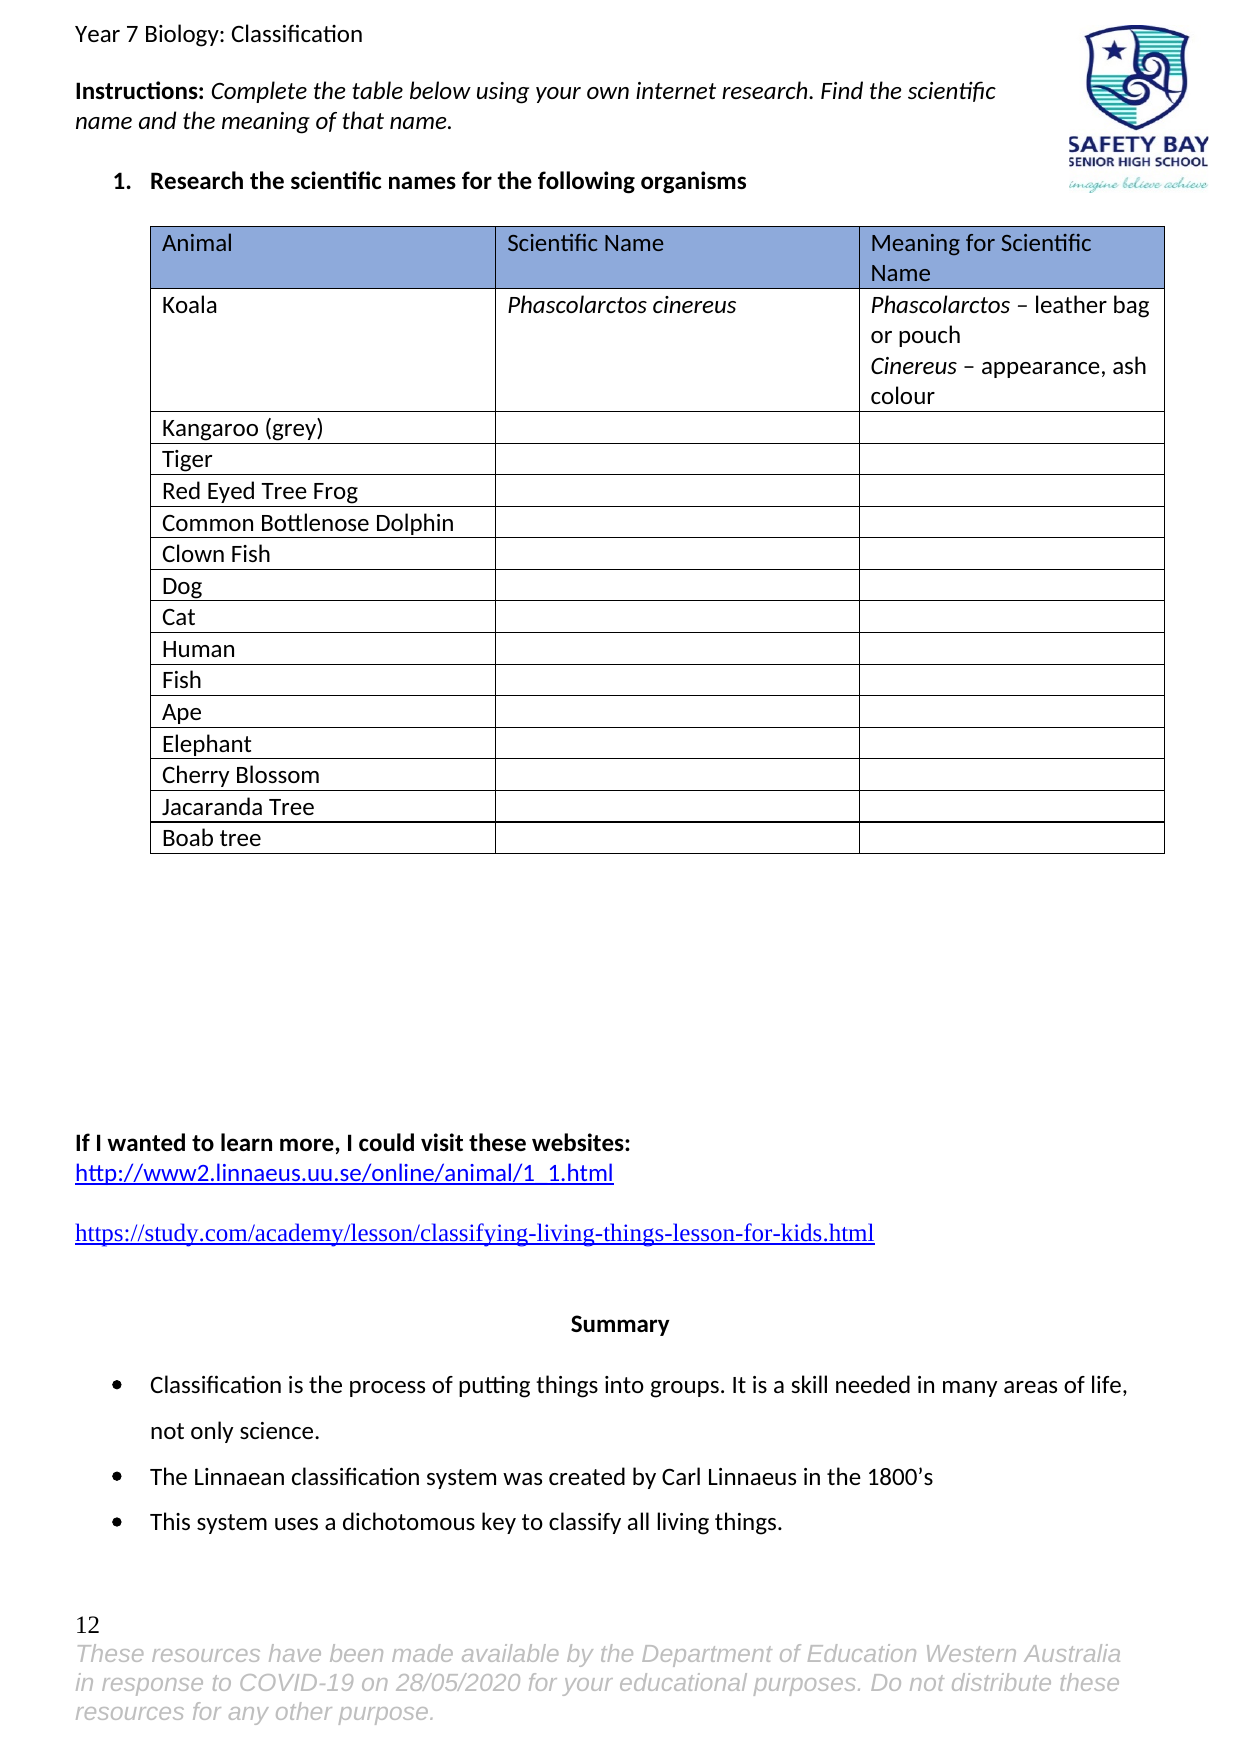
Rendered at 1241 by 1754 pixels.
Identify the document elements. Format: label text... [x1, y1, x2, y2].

table_cell Jacaranda Tree [151, 791, 495, 821]
table_cell [860, 412, 1164, 443]
table_cell [860, 665, 1164, 695]
table_header Scientific Name [496, 227, 859, 288]
table_cell [496, 791, 859, 821]
table_cell [496, 633, 859, 663]
table_header Meaning for Scientific Name [860, 227, 1164, 288]
table_cell Red Eyed Tree Frog [151, 475, 495, 506]
list This system uses a dichotomous key to classify all living things. [112, 1506, 1165, 1537]
table_cell [860, 507, 1164, 537]
table_cell [496, 728, 859, 758]
table_cell Dog [151, 570, 495, 600]
table_cell [860, 601, 1164, 632]
table_cell [496, 601, 859, 632]
table_cell [860, 791, 1164, 821]
table_cell Common Bottlenose Dolphin [151, 507, 495, 537]
table_cell Cat [151, 601, 495, 632]
picture [1067, 25, 1208, 191]
table_cell Kangaroo (grey) [151, 412, 495, 443]
text Summary [75, 1308, 1165, 1339]
table_cell Boab tree [151, 823, 495, 853]
table_cell [496, 665, 859, 695]
table_cell [860, 696, 1164, 727]
table_cell [496, 696, 859, 727]
list The Linnaean classification system was created by Carl Linnaeus in the 1800’s [112, 1461, 1165, 1491]
table_cell Phascolarctos – leather bag or pouch Cinereus – appearance, ash colour [860, 289, 1164, 411]
table_cell Koala [151, 289, 495, 411]
text If I wanted to learn more, I could visit these websites: [75, 1127, 1165, 1157]
text http://www2.linnaeus.uu.se/online/animal/1_1.html [75, 1157, 1165, 1188]
table_cell [860, 728, 1164, 758]
table_cell [496, 823, 859, 853]
list Research the scientific names for the following organisms [112, 165, 1165, 195]
table_cell [496, 412, 859, 443]
table_cell [860, 444, 1164, 474]
table_cell Cherry Blossom [151, 759, 495, 790]
table_cell Ape [151, 696, 495, 727]
table_cell [860, 538, 1164, 569]
text https://study.com/academy/lesson/classifying-living-things-lesson-for-kids.html [75, 1218, 1165, 1247]
table_cell Human [151, 633, 495, 663]
table_cell [496, 759, 859, 790]
text Instructions: Complete the table below using your own internet research. Find the scientific name and the meaning of that name. [75, 75, 1067, 136]
table_cell [496, 507, 859, 537]
table_cell [496, 475, 859, 506]
table_cell [860, 633, 1164, 663]
table_cell [860, 475, 1164, 506]
table_cell Clown Fish [151, 538, 495, 569]
table_cell [860, 570, 1164, 600]
table_cell [496, 538, 859, 569]
table_cell [496, 444, 859, 474]
table_cell Tiger [151, 444, 495, 474]
table_header Animal [151, 227, 495, 288]
table_cell [860, 823, 1164, 853]
list Classification is the process of putting things into groups. It is a skill needed in many areas of life, not only science. [112, 1369, 1165, 1446]
table_cell Fish [151, 665, 495, 695]
table_cell Elephant [151, 728, 495, 758]
table_cell Phascolarctos cinereus [496, 289, 859, 411]
table_cell [860, 759, 1164, 790]
table_cell [496, 570, 859, 600]
